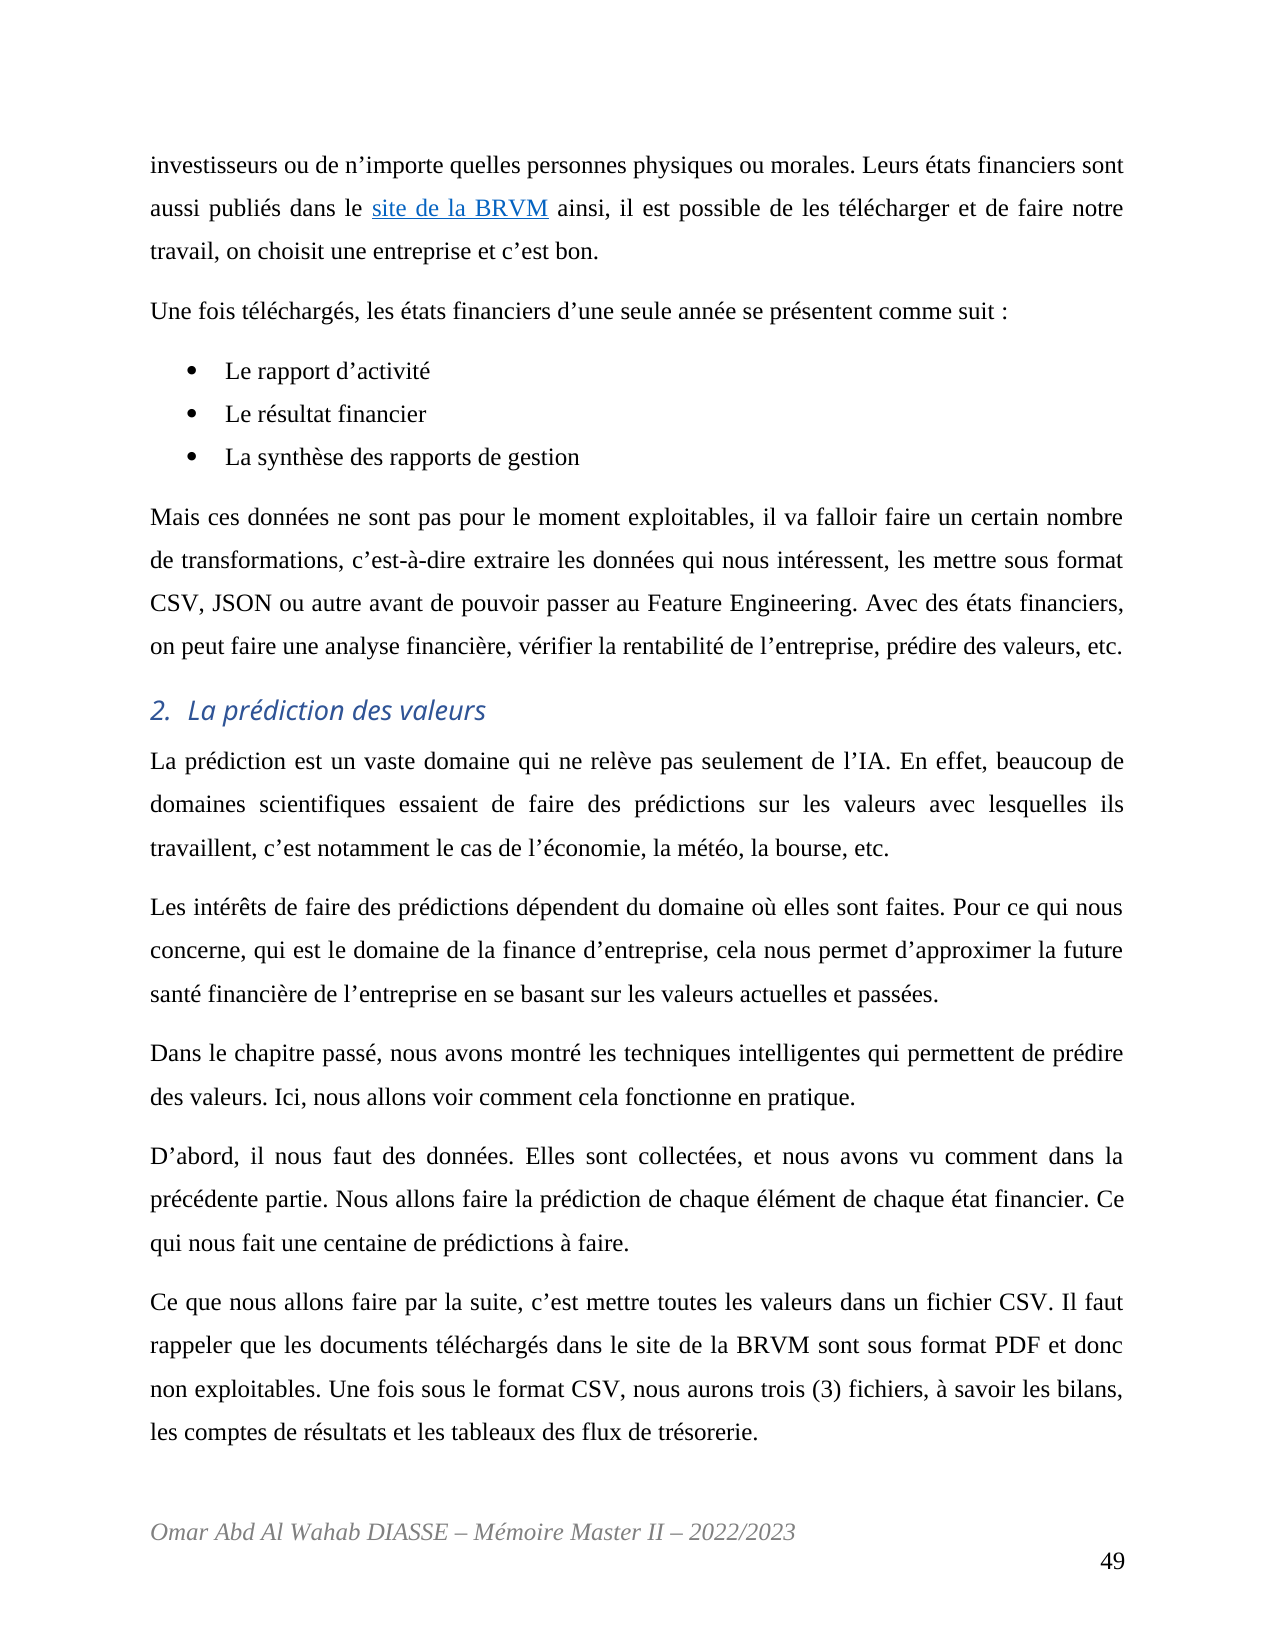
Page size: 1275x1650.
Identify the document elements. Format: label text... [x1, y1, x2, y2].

subtitle La prédiction des valeurs [150, 691, 1125, 728]
text Une fois téléchargés, les états financiers d’une seule année se présentent comme suit : [150, 296, 1125, 325]
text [150, 150, 1125, 265]
text Mais ces données ne sont pas pour le moment exploitables, il va falloir faire un certain nombre de transformations, c’est-à-dire extraire les données qui nous intéressent, les mettre sous format CSV, JSON ou autre avant de pouvoir passer au Feature Engineering. Avec des états financiers, on peut faire une analyse financière, vérifier la rentabilité de l’entreprise, prédire des valeurs, etc. [150, 502, 1125, 660]
text Ce que nous allons faire par la suite, c’est mettre toutes les valeurs dans un fichier CSV. Il faut rappeler que les documents téléchargés dans le site de la BRVM sont sous format PDF et donc non exploitables. Une fois sous le format CSV, nous aurons trois (3) fichiers, à savoir les bilans, les comptes de résultats et les tableaux des flux de trésorerie. [150, 1287, 1125, 1446]
text Dans le chapitre passé, nous avons montré les techniques intelligentes qui permettent de prédire des valeurs. Ici, nous allons voir comment cela fonctionne en pratique. [150, 1038, 1125, 1110]
list Le rapport d’activité [187, 356, 1125, 384]
text D’abord, il nous faut des données. Elles sont collectées, et nous avons vu comment dans la précédente partie. Nous allons faire la prédiction de chaque élément de chaque état financier. Ce qui nous fait une centaine de prédictions à faire. [150, 1141, 1125, 1256]
text Les intérêts de faire des prédictions dépendent du domaine où elles sont faites. Pour ce qui nous concerne, qui est le domaine de la finance d’entreprise, cela nous permet d’approximer la future santé financière de l’entreprise en se basant sur les valeurs actuelles et passées. [150, 892, 1125, 1007]
text La prédiction est un vaste domaine qui ne relève pas seulement de l’IA. En effet, beaucoup de domaines scientifiques essaient de faire des prédictions sur les valeurs avec lesquelles ils travaillent, c’est notamment le cas de l’économie, la météo, la bourse, etc. [150, 746, 1125, 861]
list Le résultat financier [187, 399, 1125, 428]
list La synthèse des rapports de gestion [187, 442, 1125, 471]
